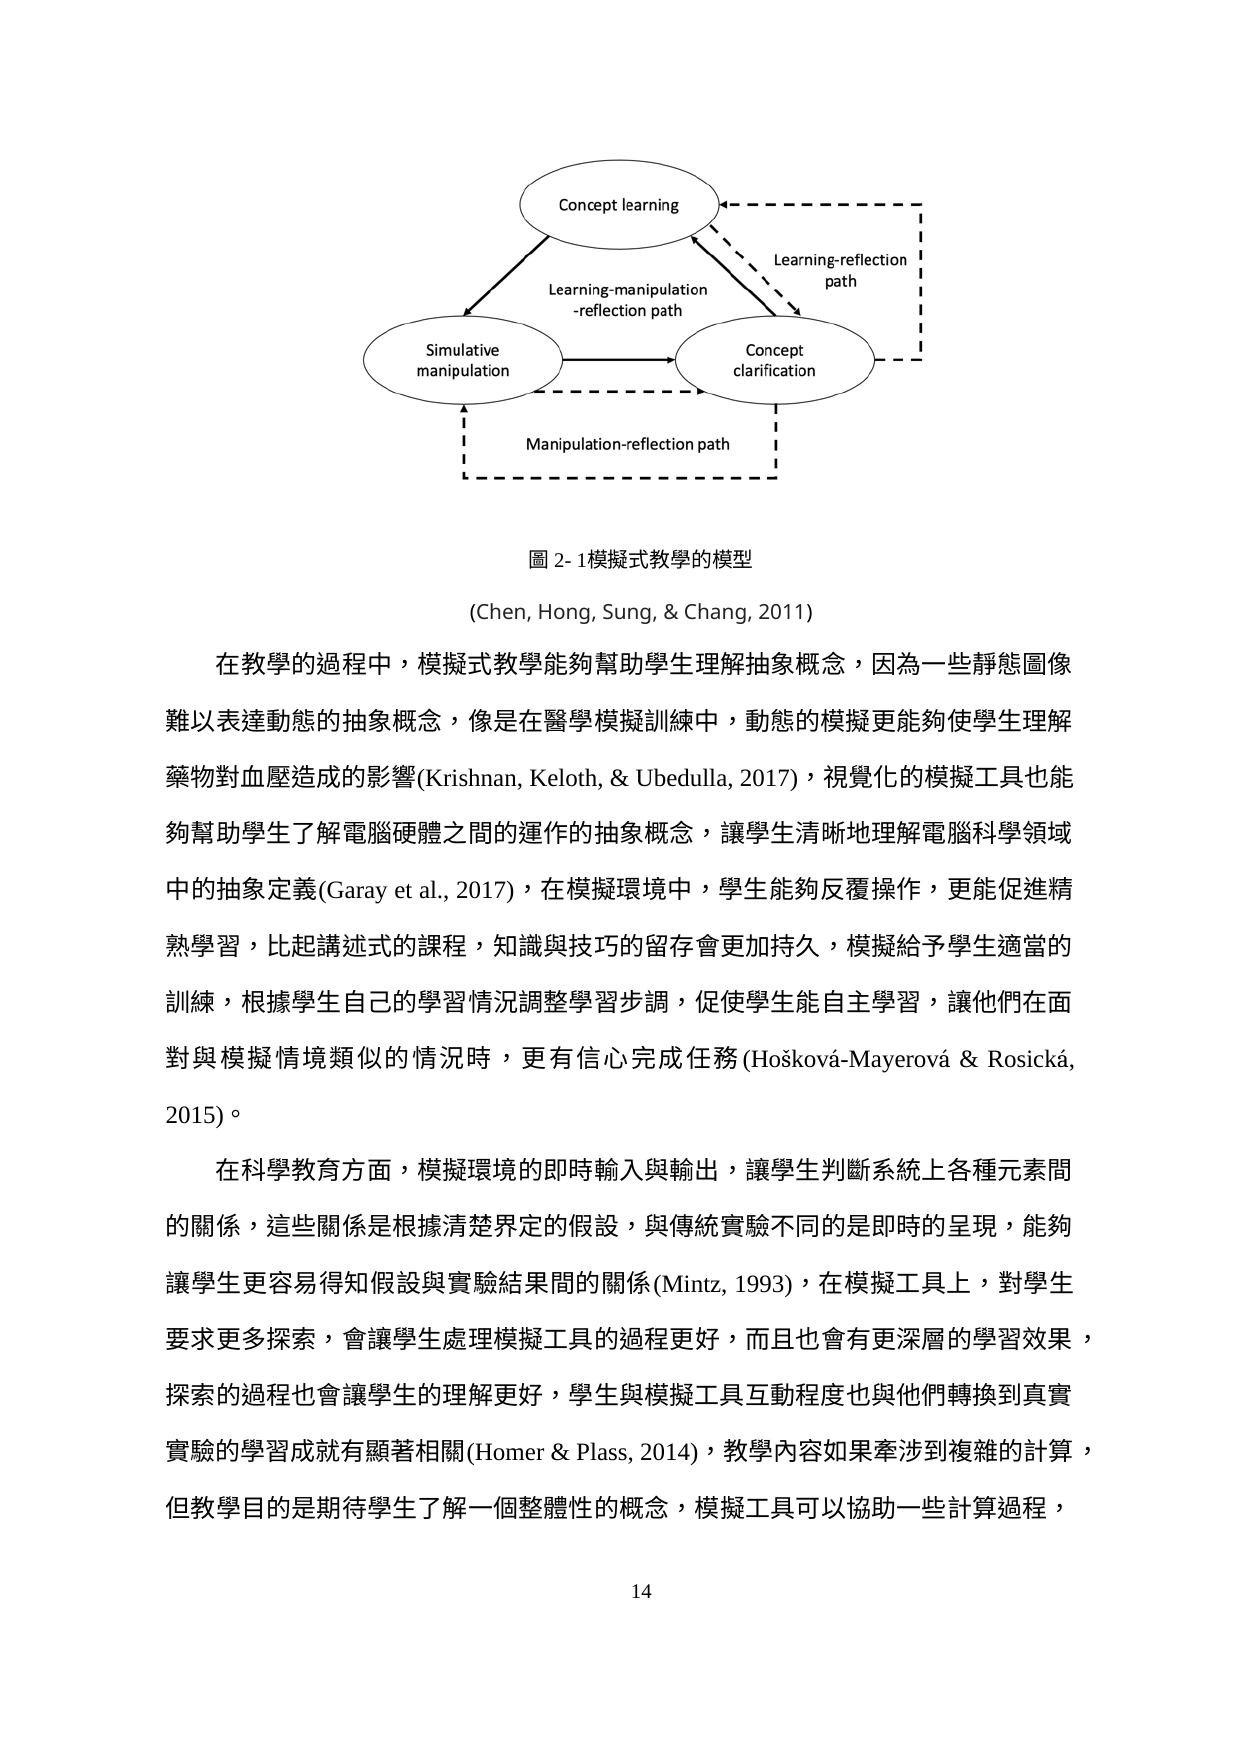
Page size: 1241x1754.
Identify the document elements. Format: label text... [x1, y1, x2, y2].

text (Chen, Hong, Sung, & Chang, 2011) [165, 593, 1075, 630]
text 圖 2- 1模擬式教學的模型 [165, 540, 1075, 577]
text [165, 1150, 1075, 1525]
picture [353, 150, 937, 498]
text 在教學的過程中，模擬式教學能夠幫助學生理解抽象概念，因為一些靜態圖像難以表達動態的抽象概念，像是在醫學模擬訓練中，動態的模擬更能夠使學生理解藥物對血壓造成的影響(Krishnan, Keloth, & Ubedulla, 2017)，視覺化的模擬工具也能夠幫助學生了解電腦硬體之間的運作的抽象概念，讓學生清晰地理解電腦科學領域中的抽象定義(Garay et al., 2017)，在模擬環境中，學生能夠反覆操作，更能促進精熟學習，比起講述式的課程，知識與技巧的留存會更加持久，模擬給予學生適當的訓練，根據學生自己的學習情況調整學習步調，促使學生能自主學習，讓他們在面對與模擬情境類似的情況時，更有信心完成任務(Hošková-Mayerová & Rosická, 2015)。 [165, 644, 1075, 1132]
